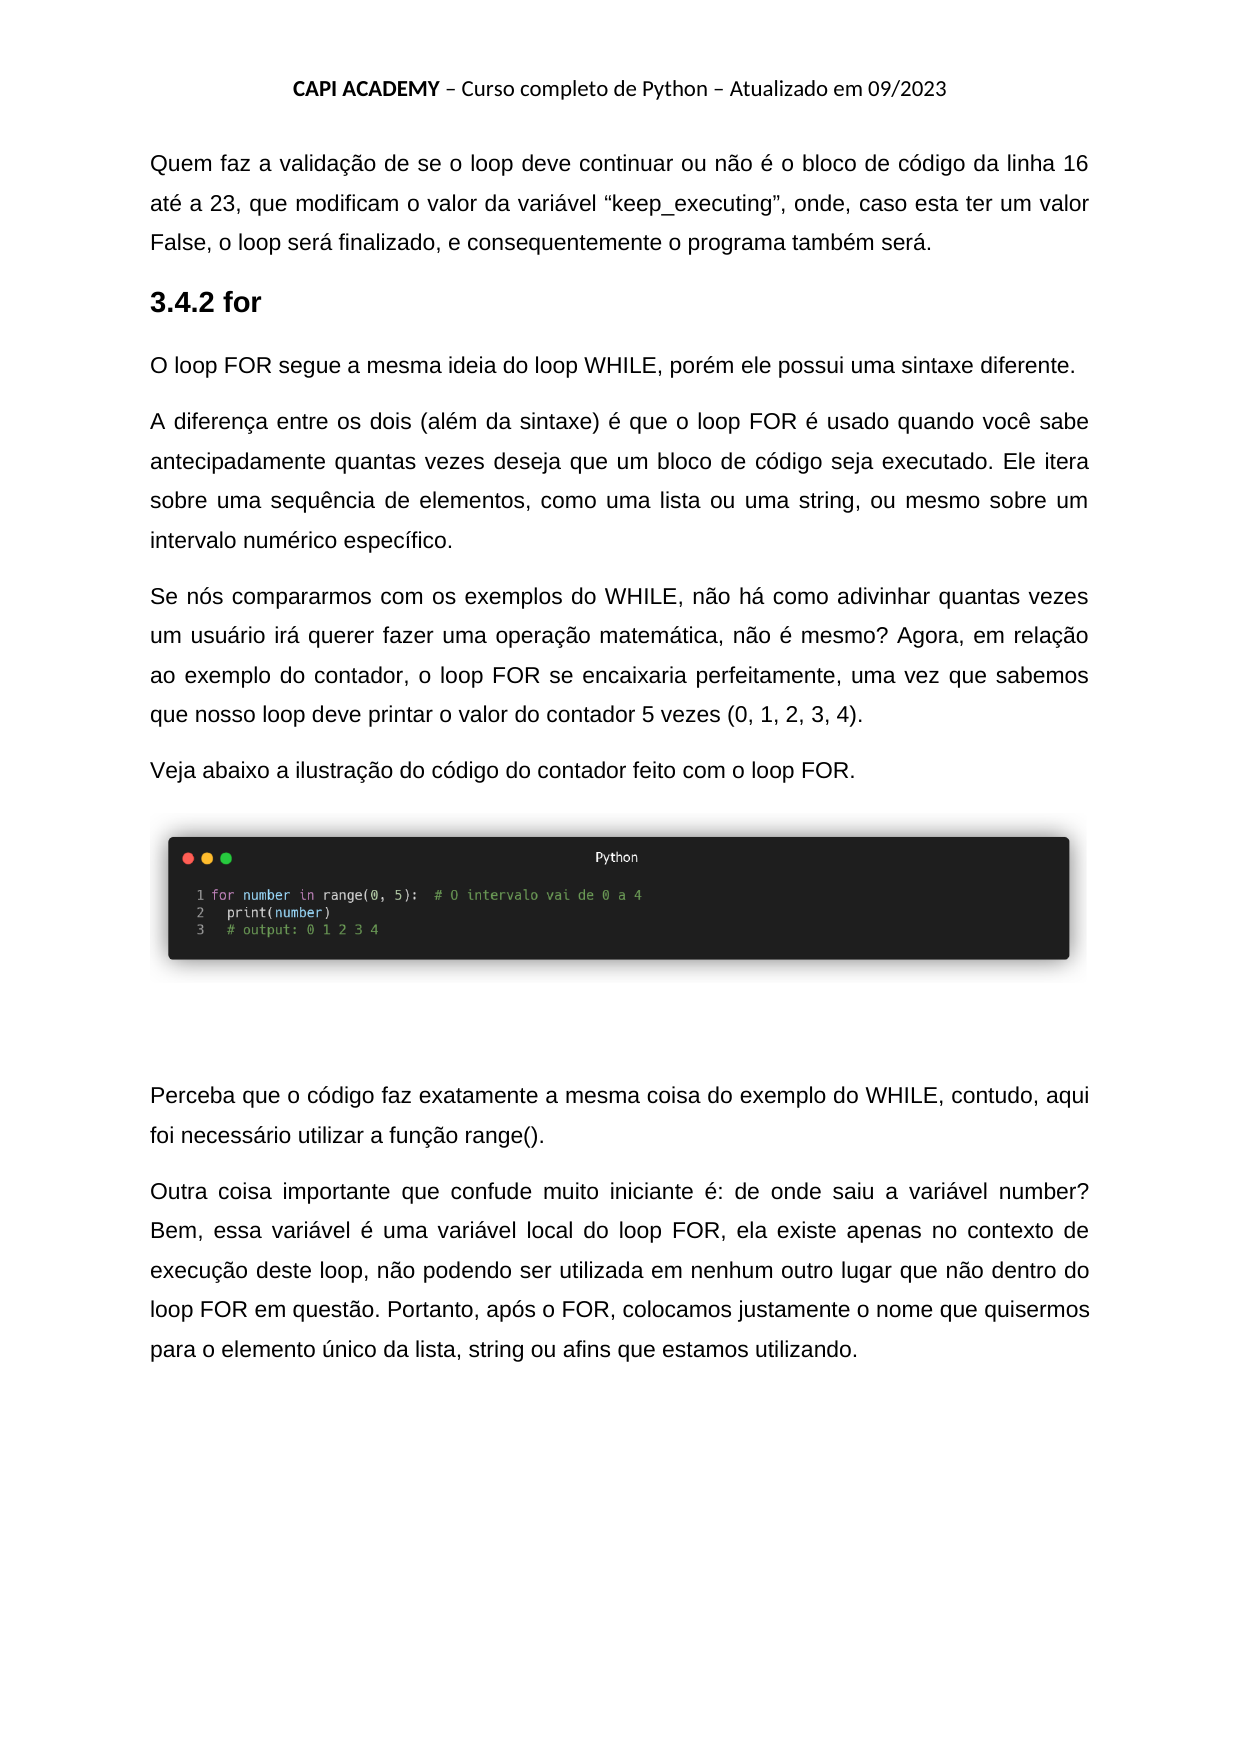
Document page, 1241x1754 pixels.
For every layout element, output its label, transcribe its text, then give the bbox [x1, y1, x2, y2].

text 3.4.2 for [150, 285, 1090, 319]
text Quem faz a validação de se o loop deve continuar ou não é o bloco de código da linha 16 até a 23, que modificam o valor da variável “keep_executing”, onde, caso esta ter um valor False, o loop será finalizado, e consequentemente o programa também será. [150, 150, 1090, 255]
text Se nós compararmos com os exemplos do WHILE, não há como adivinhar quantas vezes um usuário irá querer fazer uma operação matemática, não é mesmo? Agora, em relação ao exemplo do contador, o loop FOR se encaixaria perfeitamente, uma vez que sabemos que nosso loop deve printar o valor do contador 5 vezes (0, 1, 2, 3, 4). [150, 583, 1090, 728]
text A diferença entre os dois (além da sintaxe) é que o loop FOR é usado quando você sabe antecipadamente quantas vezes deseja que um bloco de código seja executado. Ele itera sobre uma sequência de elementos, como uma lista ou uma string, ou mesmo sobre um intervalo numérico específico. [150, 408, 1090, 553]
picture [150, 813, 1087, 983]
text Veja abaixo a ilustração do código do contador feito com o loop FOR. [150, 757, 1090, 784]
text Outra coisa importante que confude muito iniciante é: de onde saiu a variável number? Bem, essa variável é uma variável local do loop FOR, ela existe apenas no contexto de execução deste loop, não podendo ser utilizada em nenhum outro lugar que não dentro do loop FOR em questão. Portanto, após o FOR, colocamos justamente o nome que quisermos para o elemento único da lista, string ou afins que estamos utilizando. [150, 1178, 1090, 1362]
text O loop FOR segue a mesma ideia do loop WHILE, porém ele possui uma sintaxe diferente. [150, 352, 1090, 378]
text Perceba que o código faz exatamente a mesma coisa do exemplo do WHILE, contudo, aqui foi necessário utilizar a função range(). [150, 1082, 1090, 1148]
